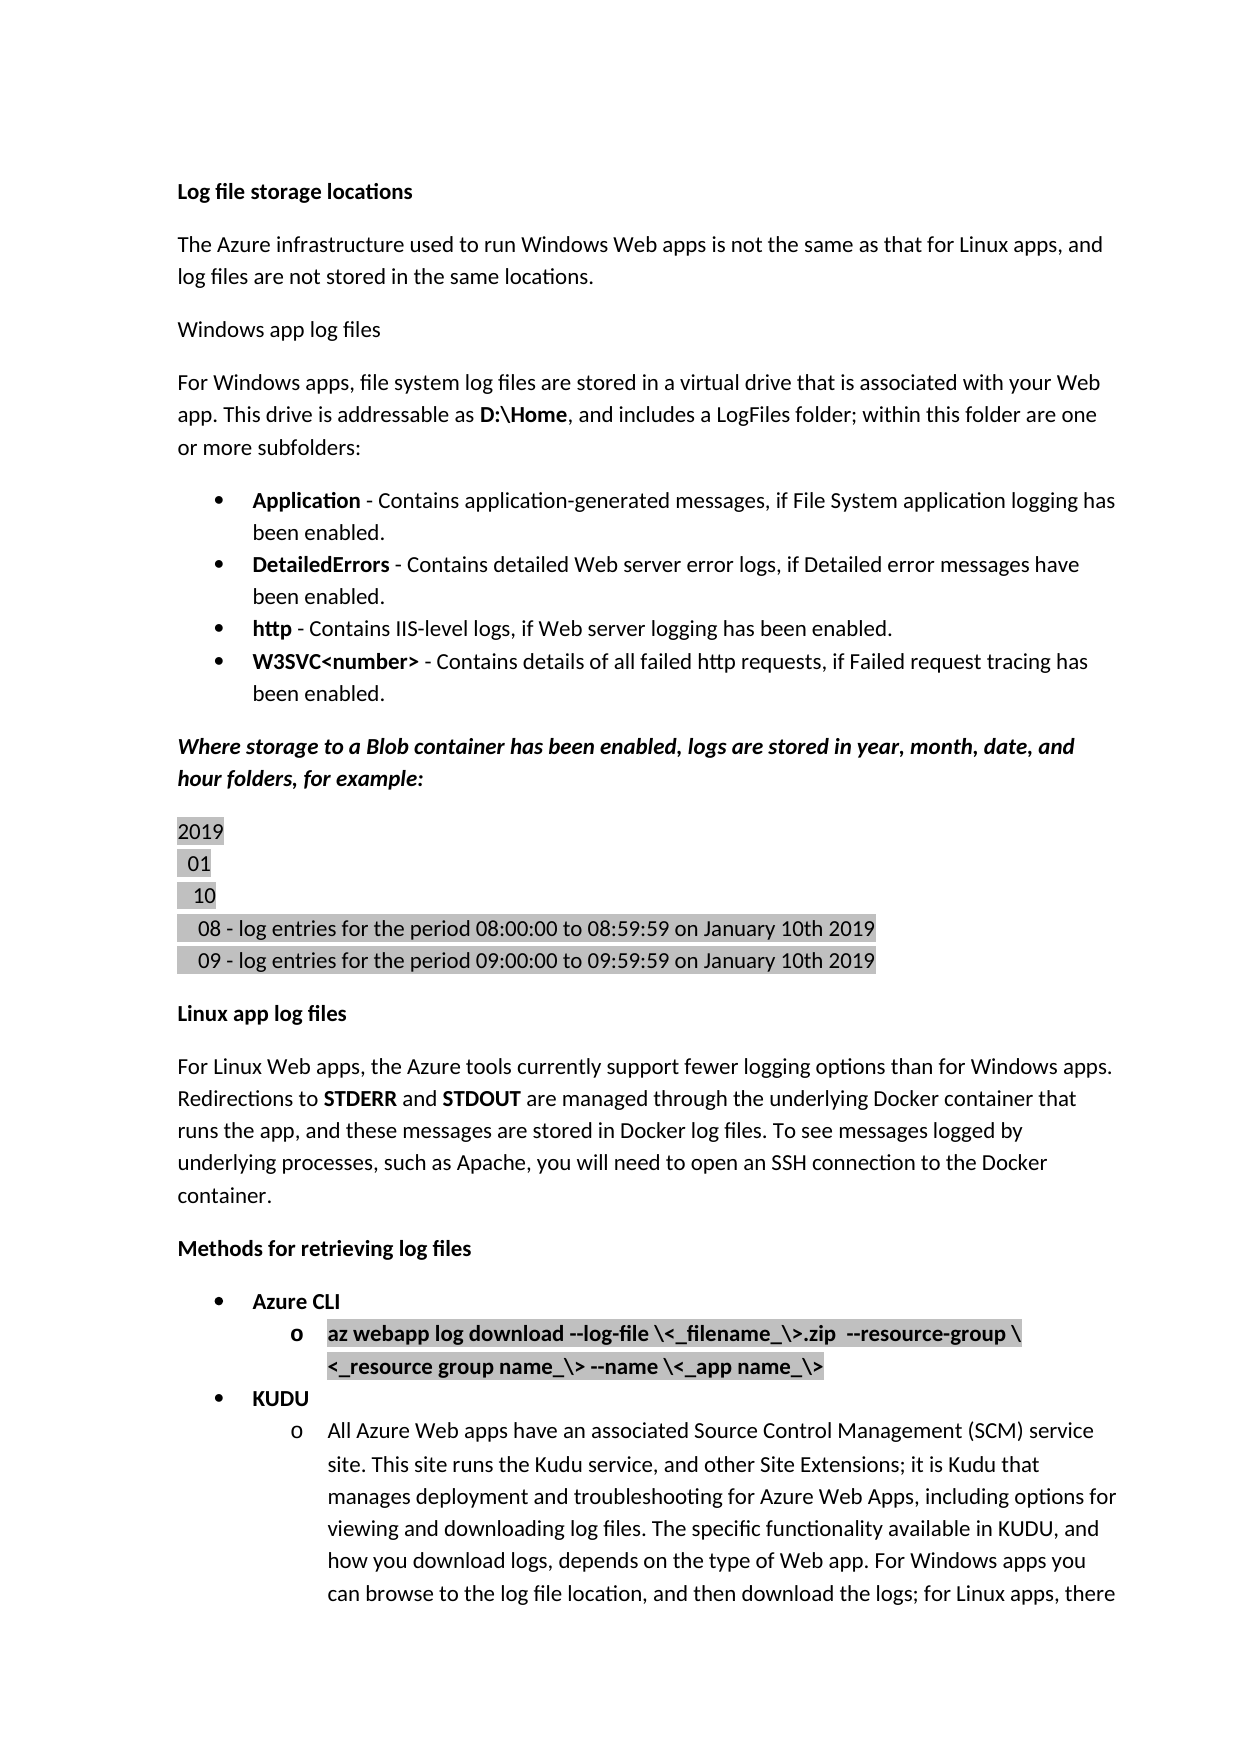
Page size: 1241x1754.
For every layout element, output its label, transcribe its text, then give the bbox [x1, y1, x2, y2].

list az webapp log download --log-file \<_filename_\>.zip --resource-group \<_resource group name_\> --name \<_app name_\> [290, 1319, 1122, 1380]
list W3SVC<number> - Contains details of all failed http requests, if Failed request tracing has been enabled. [215, 647, 1122, 707]
text For Windows apps, file system log files are stored in a virtual drive that is associated with your Web app. This drive is addressable as D:\Home, and includes a LogFiles folder; within this folder are one or more subfolders: [177, 368, 1122, 461]
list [290, 1417, 1122, 1607]
text Log file storage locations [177, 177, 1122, 205]
list KUDU [215, 1384, 1122, 1412]
text For Linux Web apps, the Azure tools currently support fewer logging options than for Windows apps. Redirections to STDERR and STDOUT are managed through the underlying Docker container that runs the app, and these messages are stored in Docker log files. To see messages logged by underlying processes, such as Apache, you will need to open an SSH connection to the Docker container. [177, 1052, 1122, 1209]
text Windows app log files [177, 315, 1122, 343]
list Azure CLI [215, 1287, 1122, 1315]
list http - Contains IIS-level logs, if Web server logging has been enabled. [215, 614, 1122, 643]
text The Azure infrastructure used to run Windows Web apps is not the same as that for Linux apps, and log files are not stored in the same locations. [177, 230, 1122, 290]
text 2019 01 10 08 - log entries for the period 08:00:00 to 08:59:59 on January 10th 2019 09 - log entries for the period 09:00:00 to 09:59:59 on January 10th 2019 [177, 817, 1122, 974]
text Where storage to a Blob container has been enabled, logs are stored in year, month, date, and hour folders, for example: [177, 732, 1122, 792]
list Application - Contains application-generated messages, if File System application logging has been enabled. [215, 486, 1122, 546]
list DetailedErrors - Contains detailed Web server error logs, if Detailed error messages have been enabled. [215, 550, 1122, 610]
text Linux app log files [177, 999, 1122, 1027]
text Methods for retrieving log files [177, 1234, 1122, 1262]
